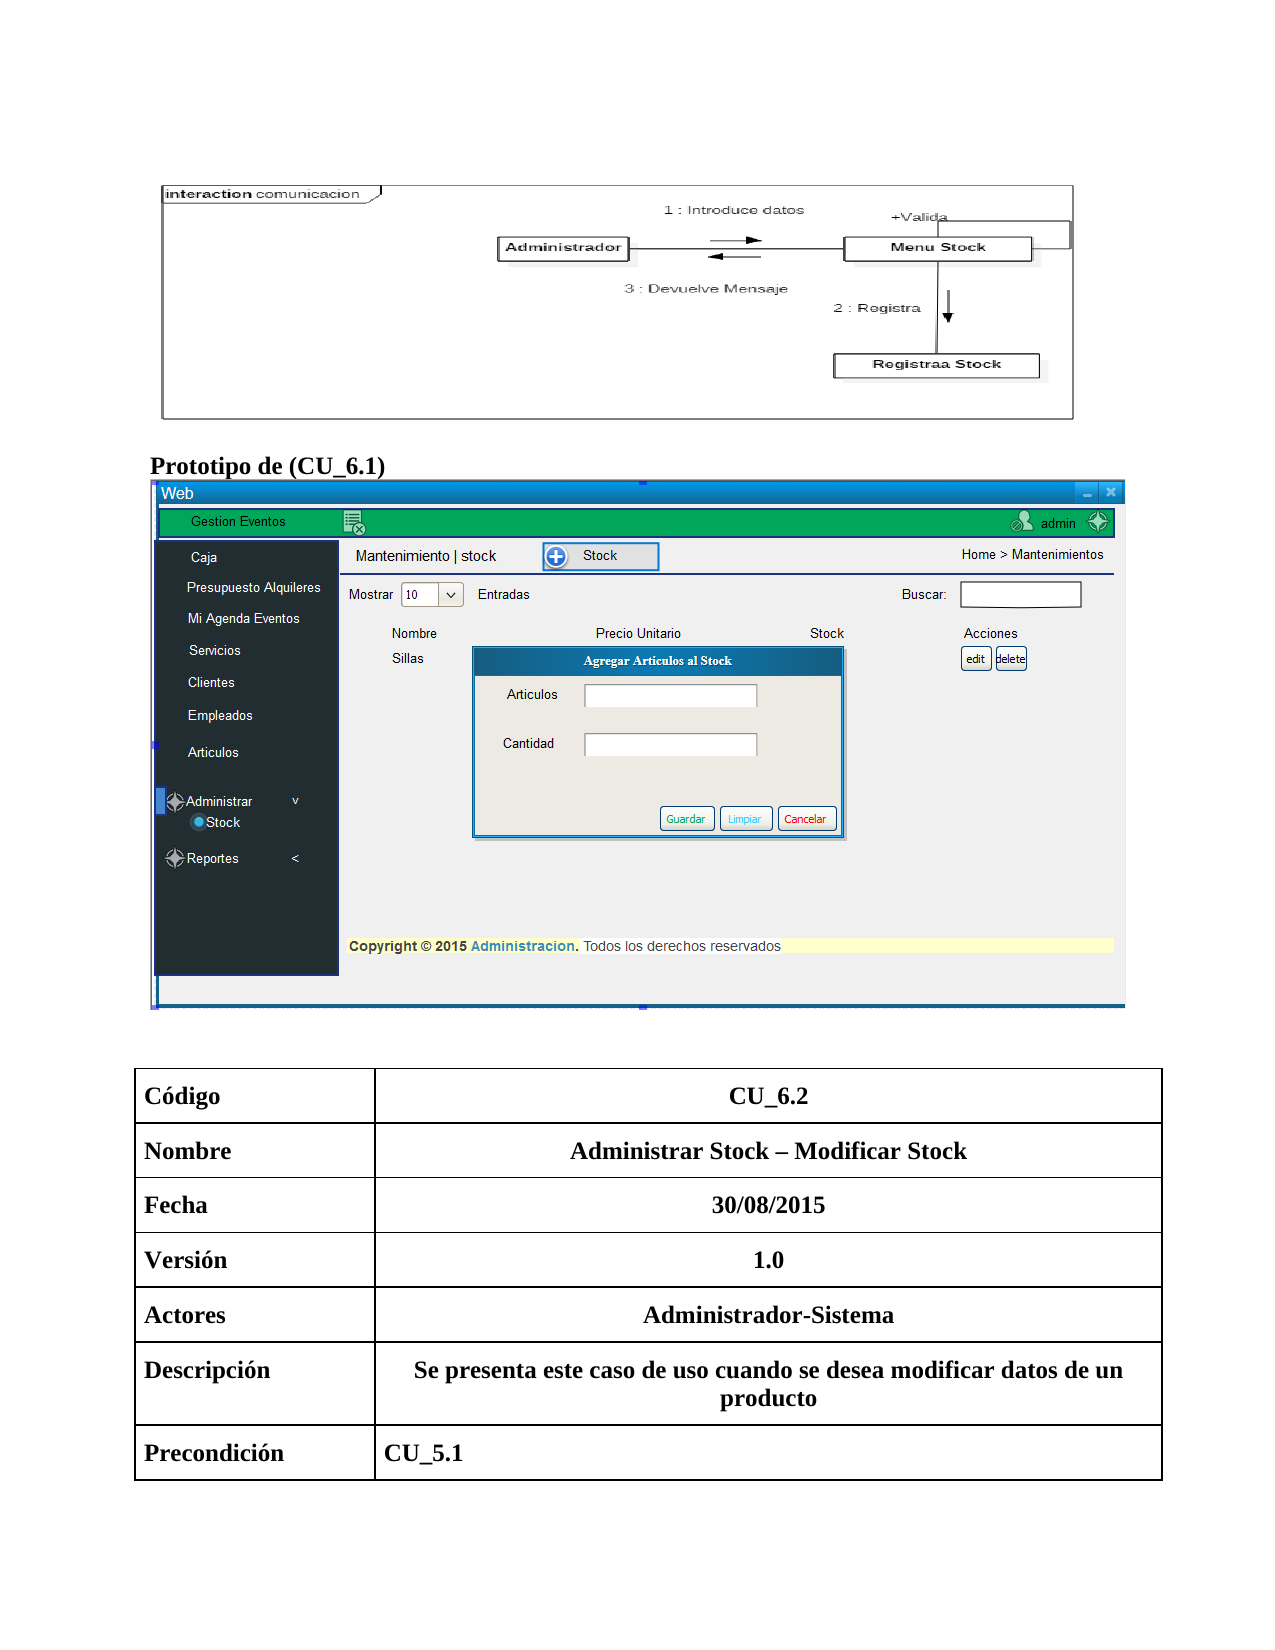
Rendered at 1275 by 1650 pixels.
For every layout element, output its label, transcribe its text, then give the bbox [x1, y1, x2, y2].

table_cell Actores [136, 1288, 374, 1341]
text Prototipo de (CU_6.1) [150, 451, 1125, 479]
picture [150, 177, 1126, 451]
table_cell Descripción [136, 1343, 374, 1424]
table_header CU_6.2 [376, 1069, 1161, 1122]
picture [150, 479, 1126, 1010]
table_cell 30/08/2015 [376, 1178, 1161, 1232]
table_cell CU_5.1 [376, 1426, 1161, 1479]
table_header Código [136, 1069, 374, 1122]
table_cell 1.0 [376, 1233, 1161, 1286]
table_cell Versión [136, 1233, 374, 1286]
table_cell Administrar Stock – Modificar Stock [376, 1124, 1161, 1177]
table_cell Se presenta este caso de uso cuando se desea modificar datos de un producto [376, 1343, 1161, 1424]
table_cell Nombre [136, 1124, 374, 1177]
table_cell Precondición [136, 1426, 374, 1479]
table_cell Administrador-Sistema [376, 1288, 1161, 1341]
table_cell Fecha [136, 1178, 374, 1232]
